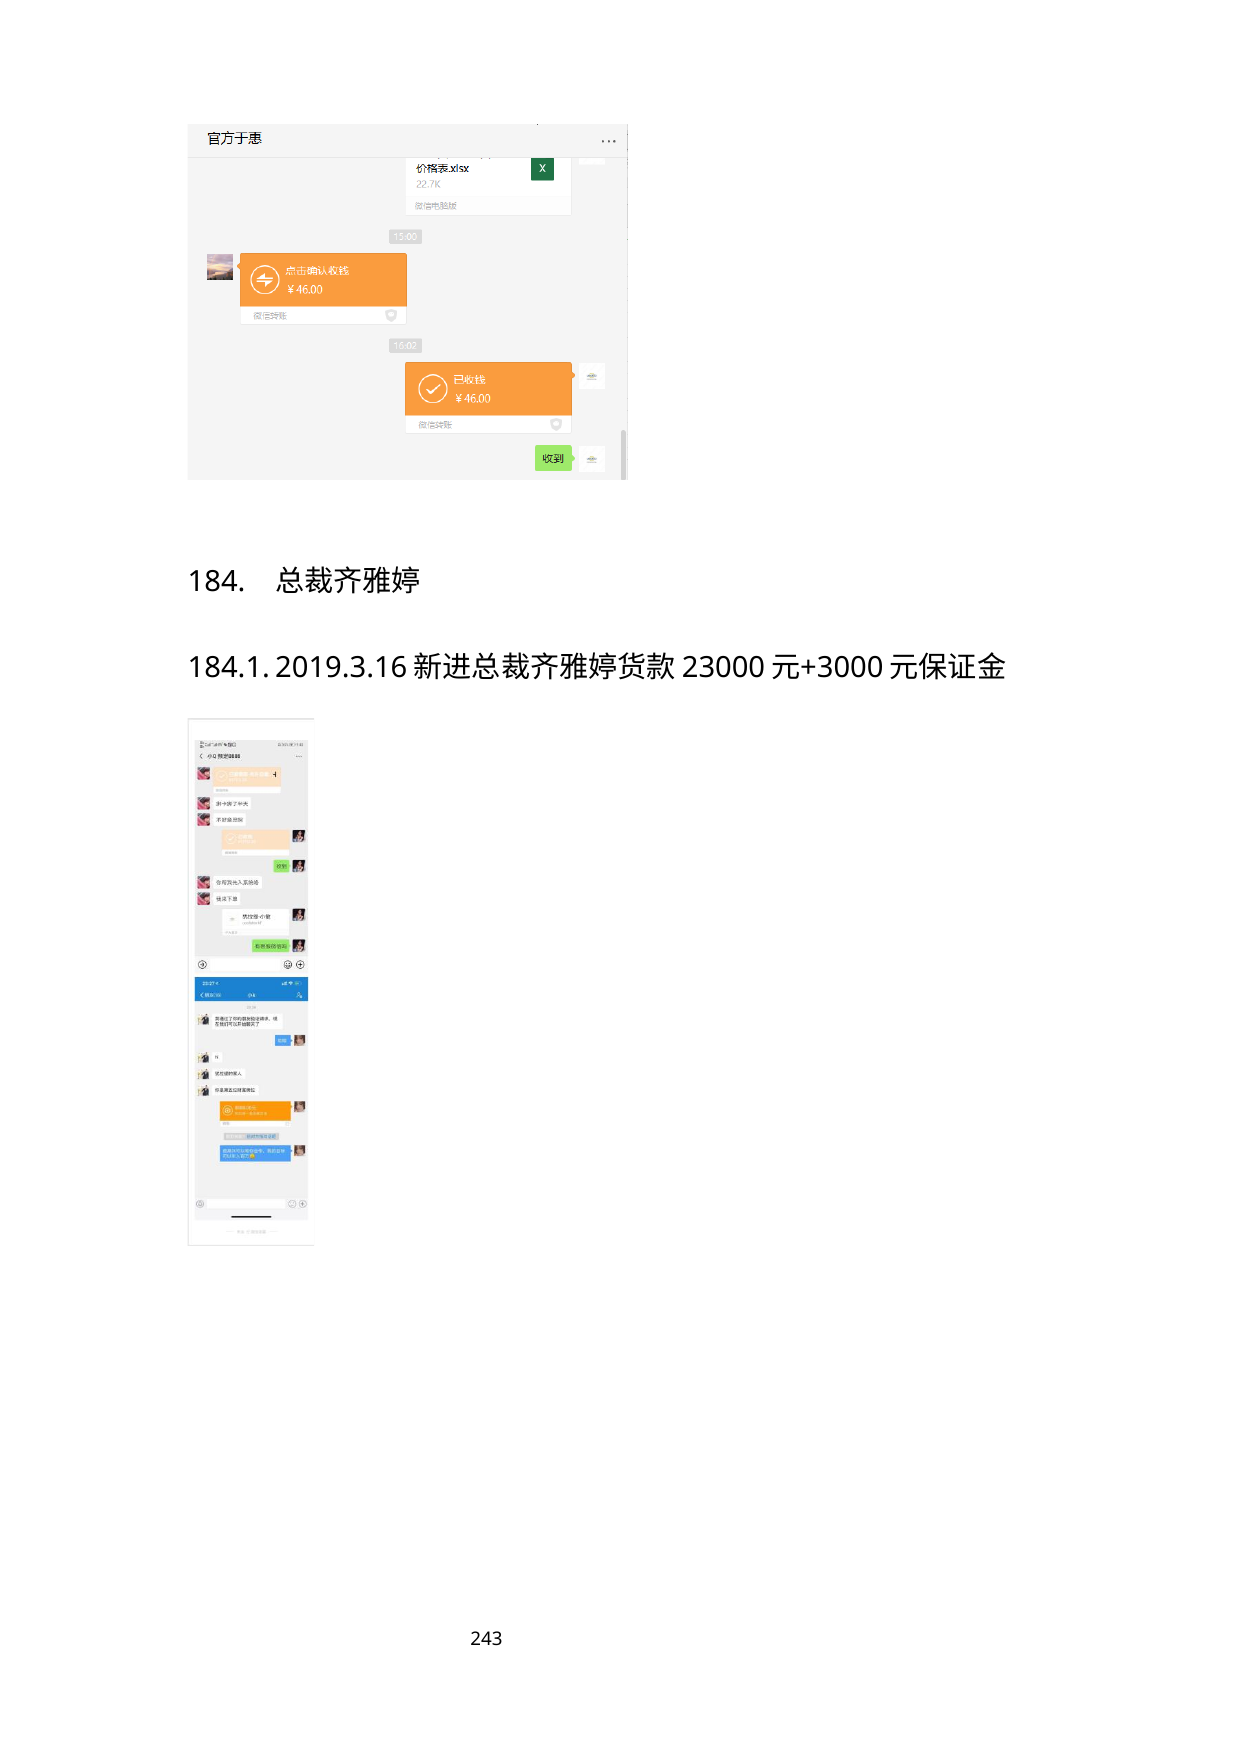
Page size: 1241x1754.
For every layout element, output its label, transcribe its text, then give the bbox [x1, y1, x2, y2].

picture [187, 124, 628, 480]
picture [187, 718, 315, 1246]
subtitle 总裁齐雅婷 [187, 547, 1053, 612]
subtitle 2019.3.16新进总裁齐雅婷货款23000元+3000元保证金 [187, 633, 1053, 698]
